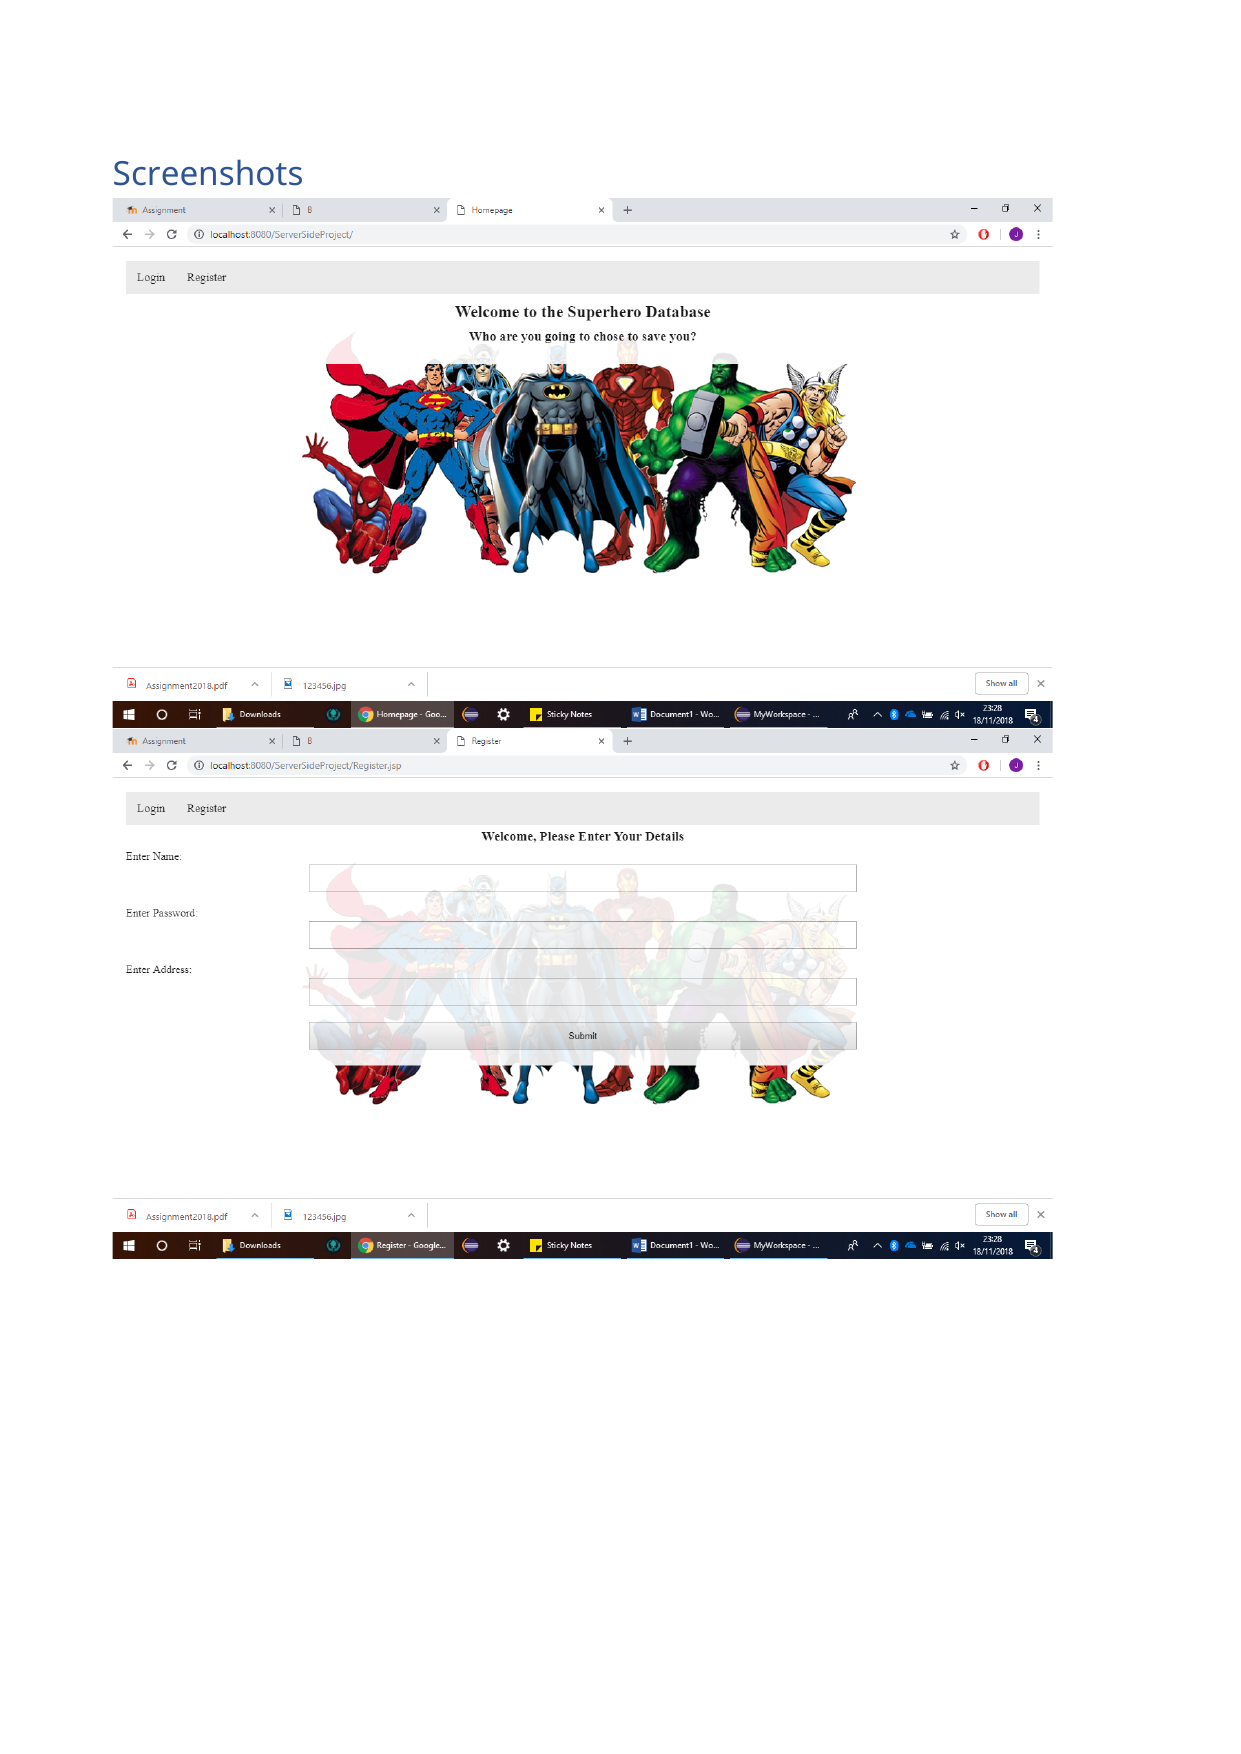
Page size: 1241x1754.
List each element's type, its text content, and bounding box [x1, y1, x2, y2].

picture [112, 198, 1053, 728]
picture [112, 729, 1053, 1259]
subtitle Screenshots [112, 150, 1128, 195]
